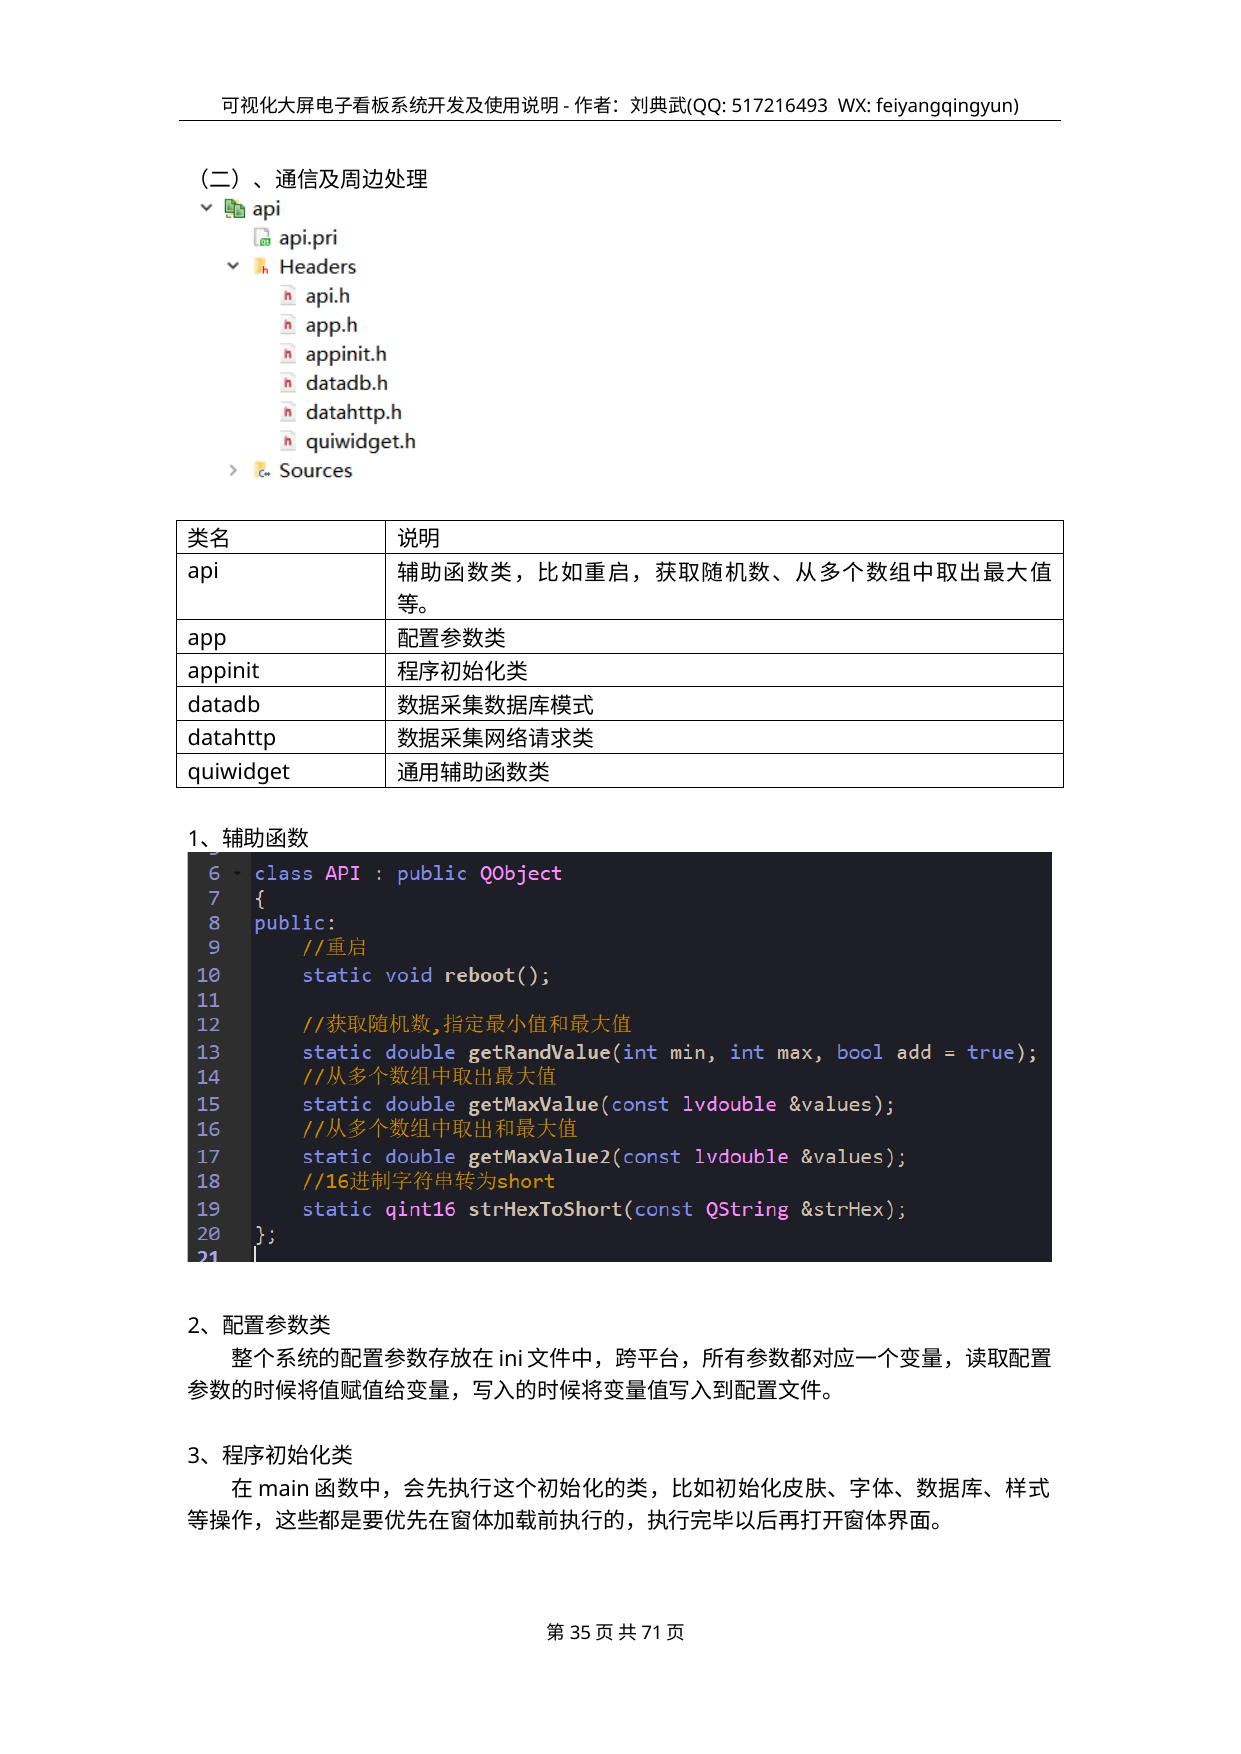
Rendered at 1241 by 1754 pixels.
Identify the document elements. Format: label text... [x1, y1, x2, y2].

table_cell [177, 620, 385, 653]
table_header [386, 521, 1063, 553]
picture [187, 194, 478, 490]
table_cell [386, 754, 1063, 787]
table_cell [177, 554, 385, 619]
text 3、程序初始化类 [187, 1438, 1053, 1470]
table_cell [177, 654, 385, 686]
text （二）、通信及周边处理 [187, 162, 1053, 194]
text 1、辅助函数 [187, 820, 1053, 853]
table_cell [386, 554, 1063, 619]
picture [187, 852, 1052, 1262]
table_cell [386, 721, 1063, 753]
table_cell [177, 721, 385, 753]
text 2、配置参数类 [187, 1308, 1053, 1340]
text 整个系统的配置参数存放在ini文件中，跨平台，所有参数都对应一个变量，读取配置参数的时候将值赋值给变量，写入的时候将变量值写入到配置文件。 [187, 1340, 1053, 1405]
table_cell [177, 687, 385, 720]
text 在main函数中，会先执行这个初始化的类，比如初始化皮肤、字体、数据库、样式等操作，这些都是要优先在窗体加载前执行的，执行完毕以后再打开窗体界面。 [187, 1470, 1053, 1535]
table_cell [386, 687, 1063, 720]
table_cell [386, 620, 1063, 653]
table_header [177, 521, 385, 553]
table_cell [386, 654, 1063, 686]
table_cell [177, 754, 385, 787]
